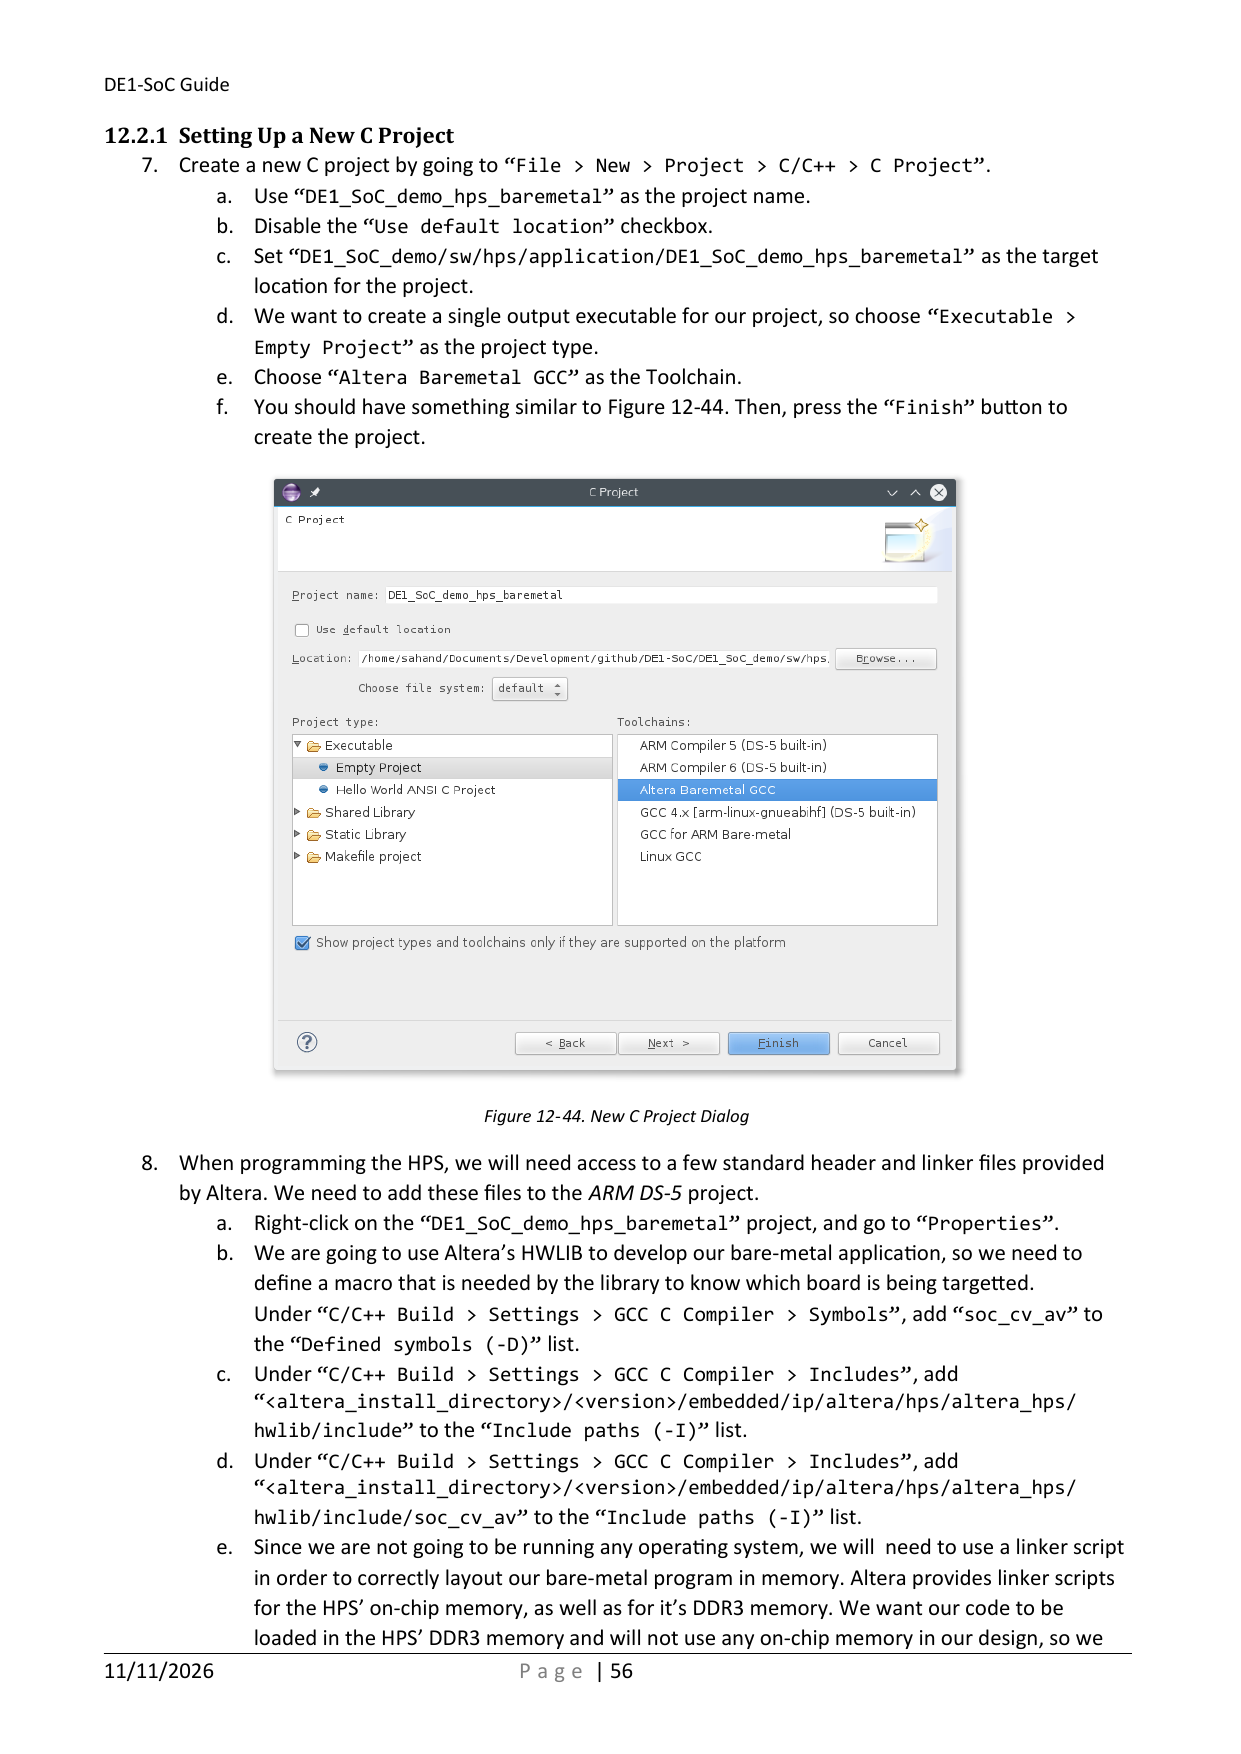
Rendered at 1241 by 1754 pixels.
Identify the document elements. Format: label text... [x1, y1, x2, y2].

list Under “C/C++ Build > Settings > GCC C Compiler > Includes”, add “<altera_install_directory>/<version>/embedded/ip/altera/hps/altera_hps/hwlib/include/soc_cv_av” to the “Include paths (-I)” list. [216, 1446, 1132, 1530]
list We want to create a single output executable for our project, so choose “Executable > Empty Project” as the project type. [216, 302, 1132, 360]
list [216, 1532, 1132, 1651]
list Create a new C project by going to “File > New > Project > C/C++ > C Project”. [141, 151, 1132, 179]
list We are going to use Altera’s HWLIB to develop our bare-metal application, so we need to define a macro that is needed by the library to know which board is being targetted. Under “C/C++ Build > Settings > GCC C Compiler > Symbols”, add “soc_cv_av” to the “Defined symbols (-D)” list. [216, 1238, 1132, 1357]
list Disable the “Use default location” checkbox. [216, 211, 1132, 239]
subtitle Setting Up a New C Project [103, 122, 1132, 148]
list Right-click on the “DE1_SoC_demo_hps_baremetal” project, and go to “Properties”. [216, 1208, 1132, 1236]
list When programming the HPS, we will need access to a few standard header and linker files provided by Altera. We need to add these files to the ARM DS-5 project. [141, 1148, 1132, 1206]
list Set “DE1_SoC_demo/sw/hps/application/DE1_SoC_demo_hps_baremetal” as the target location for the project. [216, 241, 1132, 299]
list Under “C/C++ Build > Settings > GCC C Compiler > Includes”, add “<altera_install_directory>/<version>/embedded/ip/altera/hps/altera_hps/hwlib/include” to the “Include paths (-I)” list. [216, 1359, 1132, 1443]
list Use “DE1_SoC_demo_hps_baremetal” as the project name. [216, 181, 1132, 209]
picture [264, 469, 971, 1085]
list Choose “Altera Baremetal GCC” as the Toolchain. [216, 362, 1132, 390]
